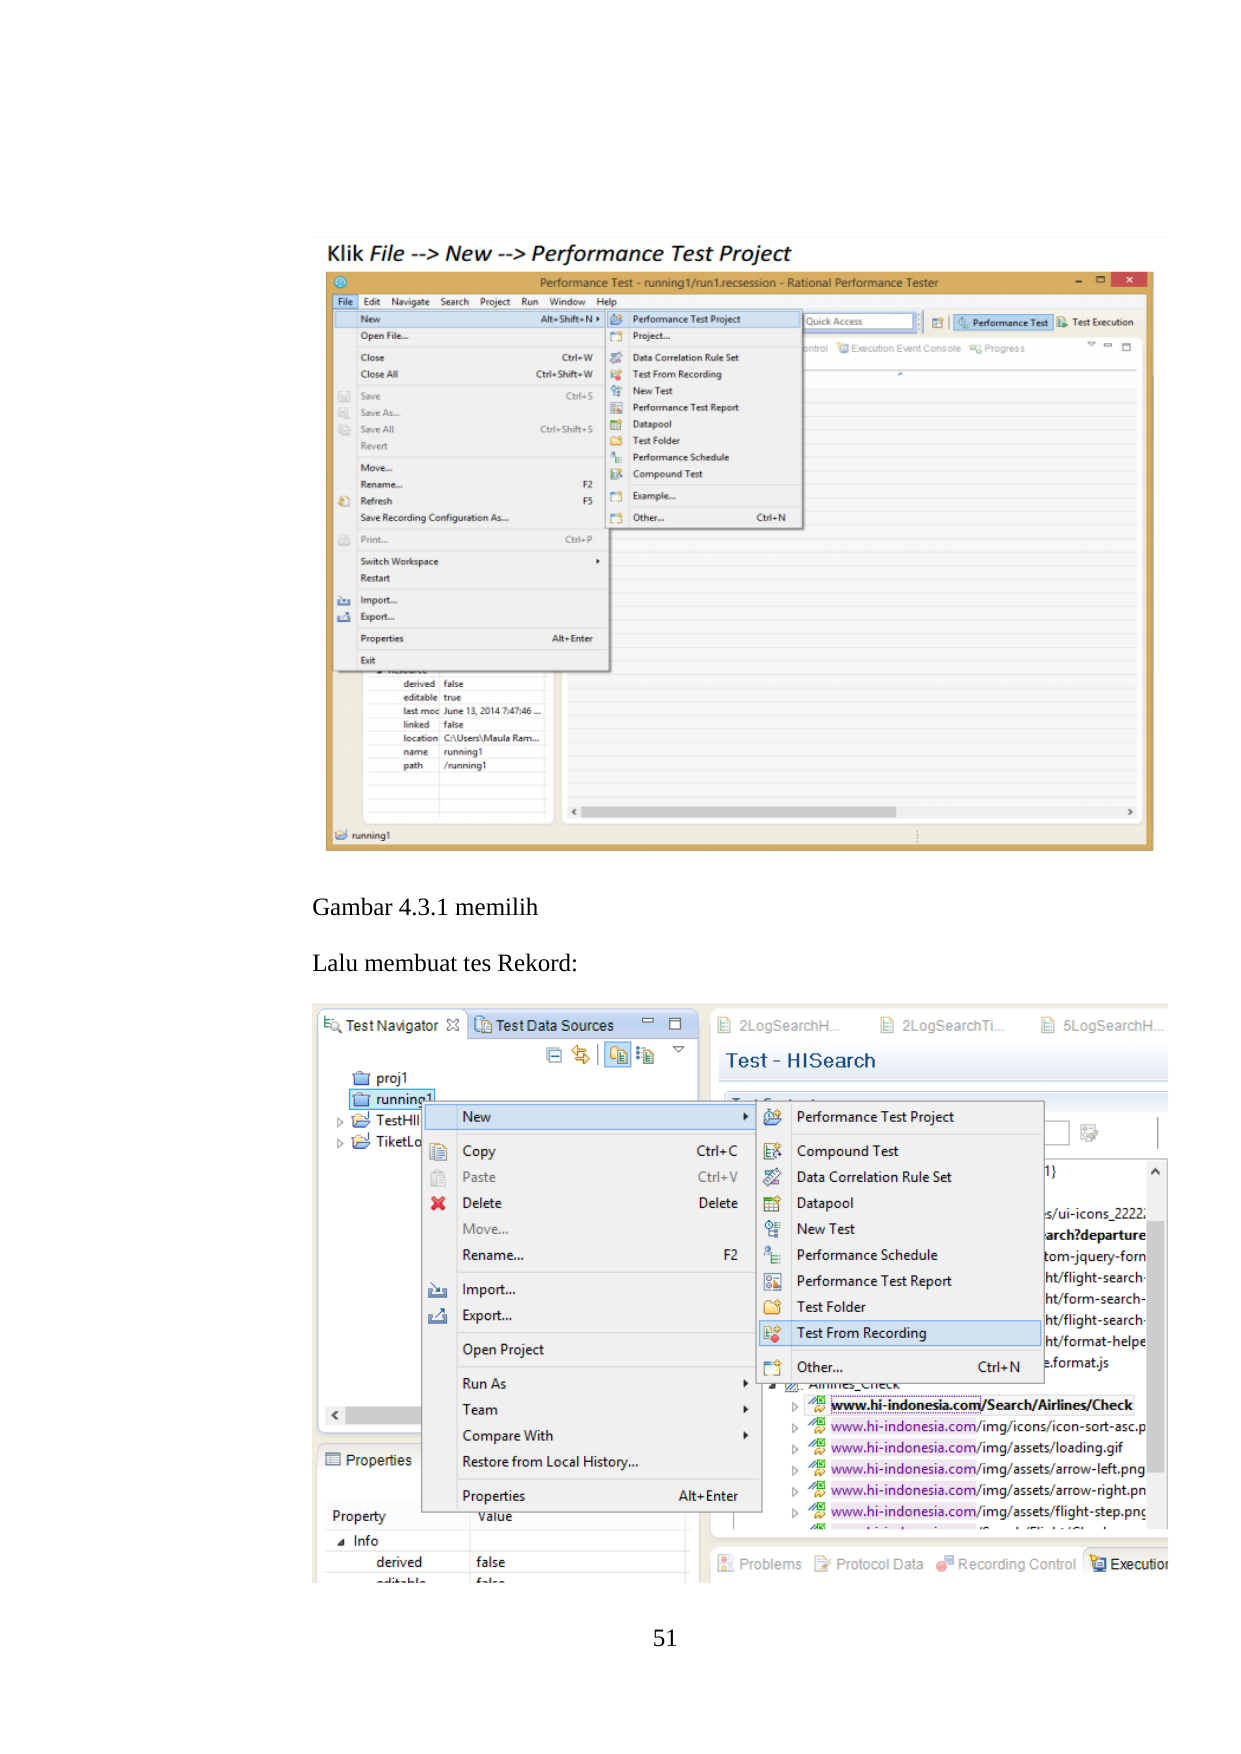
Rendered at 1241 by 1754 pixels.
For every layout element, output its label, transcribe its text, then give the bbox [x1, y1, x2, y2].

text Lalu membuat tes Rekord: [312, 948, 1093, 976]
text Gambar 4.3.1 memilih [312, 892, 1093, 921]
picture [312, 237, 1169, 866]
picture [312, 1003, 1169, 1583]
